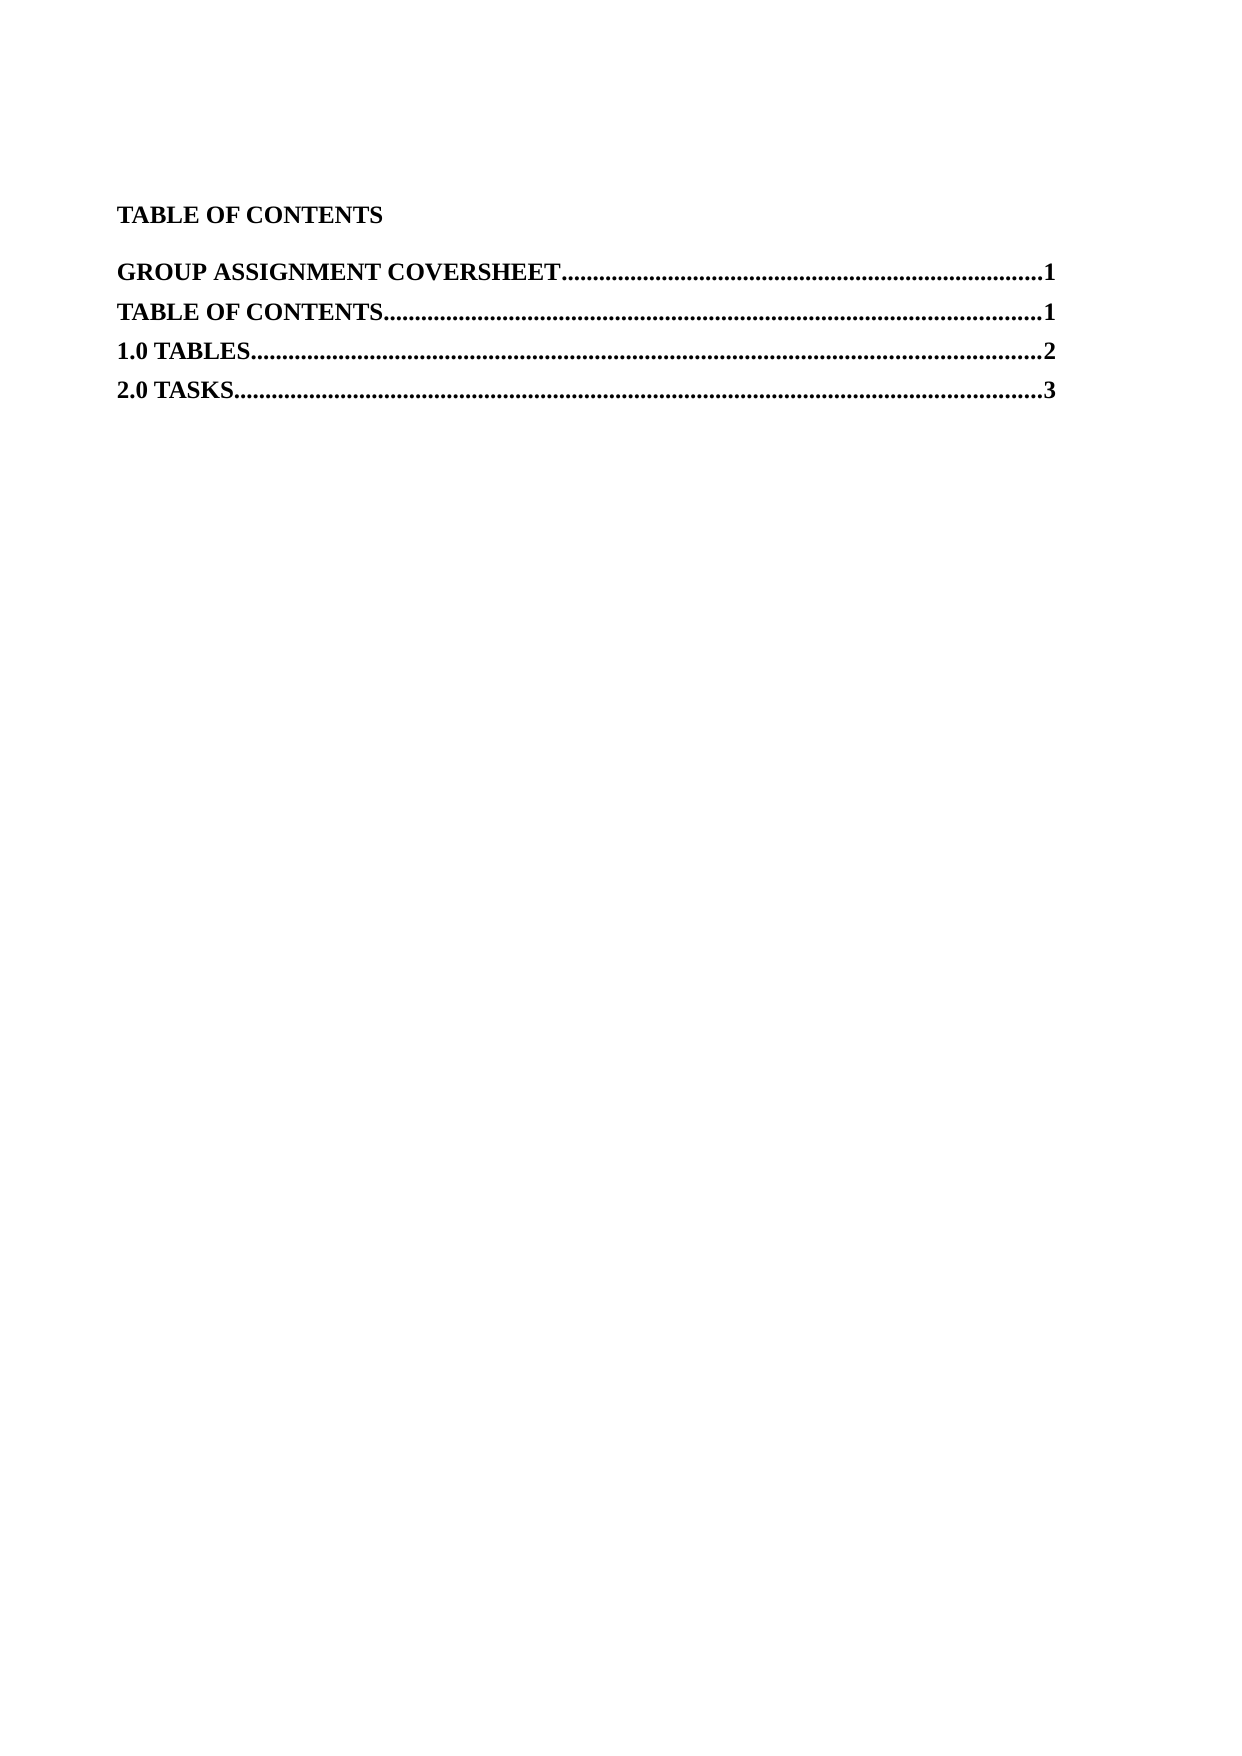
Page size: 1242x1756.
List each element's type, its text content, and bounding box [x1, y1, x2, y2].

subtitle TABLE OF CONTENTS [117, 200, 1127, 229]
